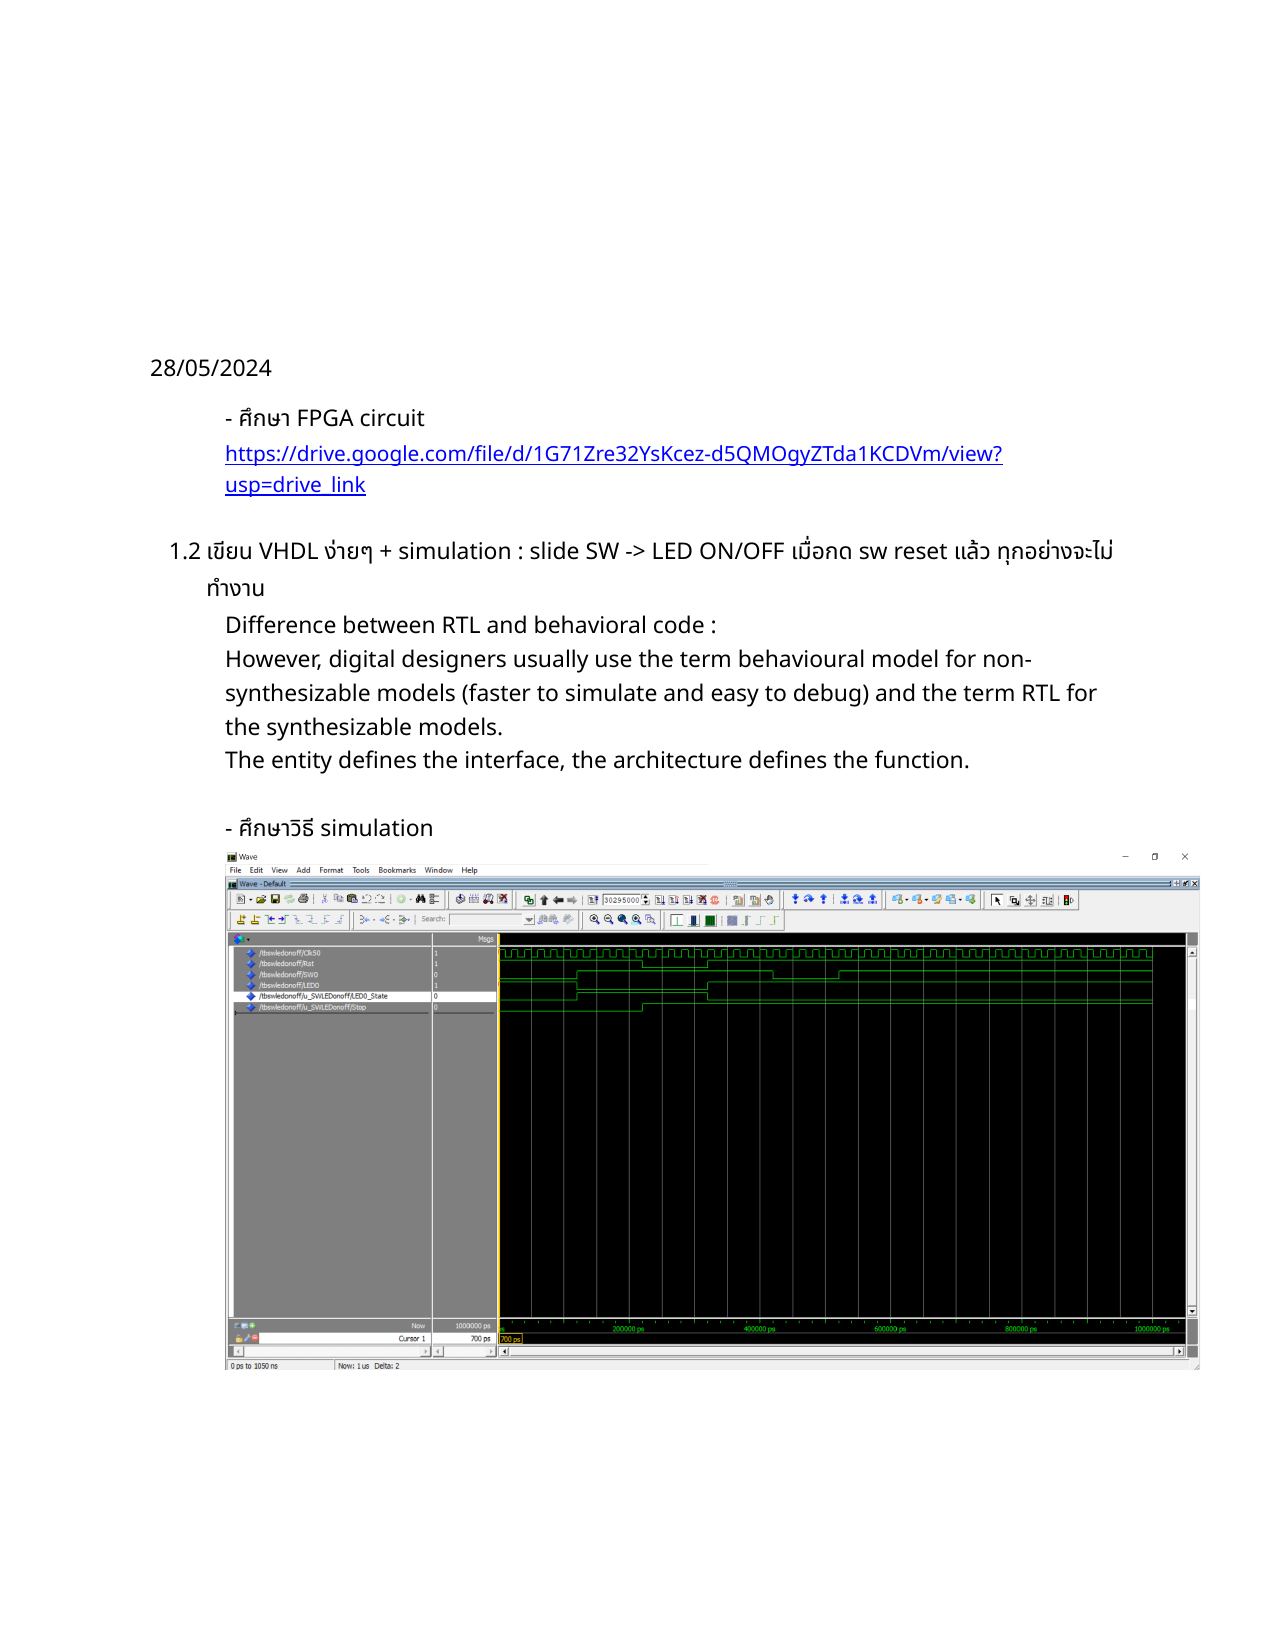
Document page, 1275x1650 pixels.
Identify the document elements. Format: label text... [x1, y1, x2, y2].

list However, digital designers usually use the term behavioural model for non-synthesizable models (faster to simulate and easy to debug) and the term RTL for the synthesizable models. [225, 643, 1125, 742]
list The entity defines the interface, the architecture defines the function. [225, 744, 1125, 776]
list - ศึกษา FPGA circuit [225, 402, 1125, 437]
list https://drive.google.com/file/d/1G71Zre32YsKcez-d5QMOgyZTda1KCDVm/view?usp=drive_link [225, 439, 1125, 499]
picture [225, 849, 1200, 1370]
text 28/05/2024 [150, 352, 1125, 383]
list Difference between RTL and behavioral code : [225, 609, 1125, 641]
list - ศึกษาวิธี simulation [225, 812, 1125, 847]
list เขียน VHDL ง่ายๆ + simulation : slide SW -> LED ON/OFF เมื่อกด sw reset แล้ว ทุกอย่างจะไม่ทำงาน [169, 534, 1125, 607]
